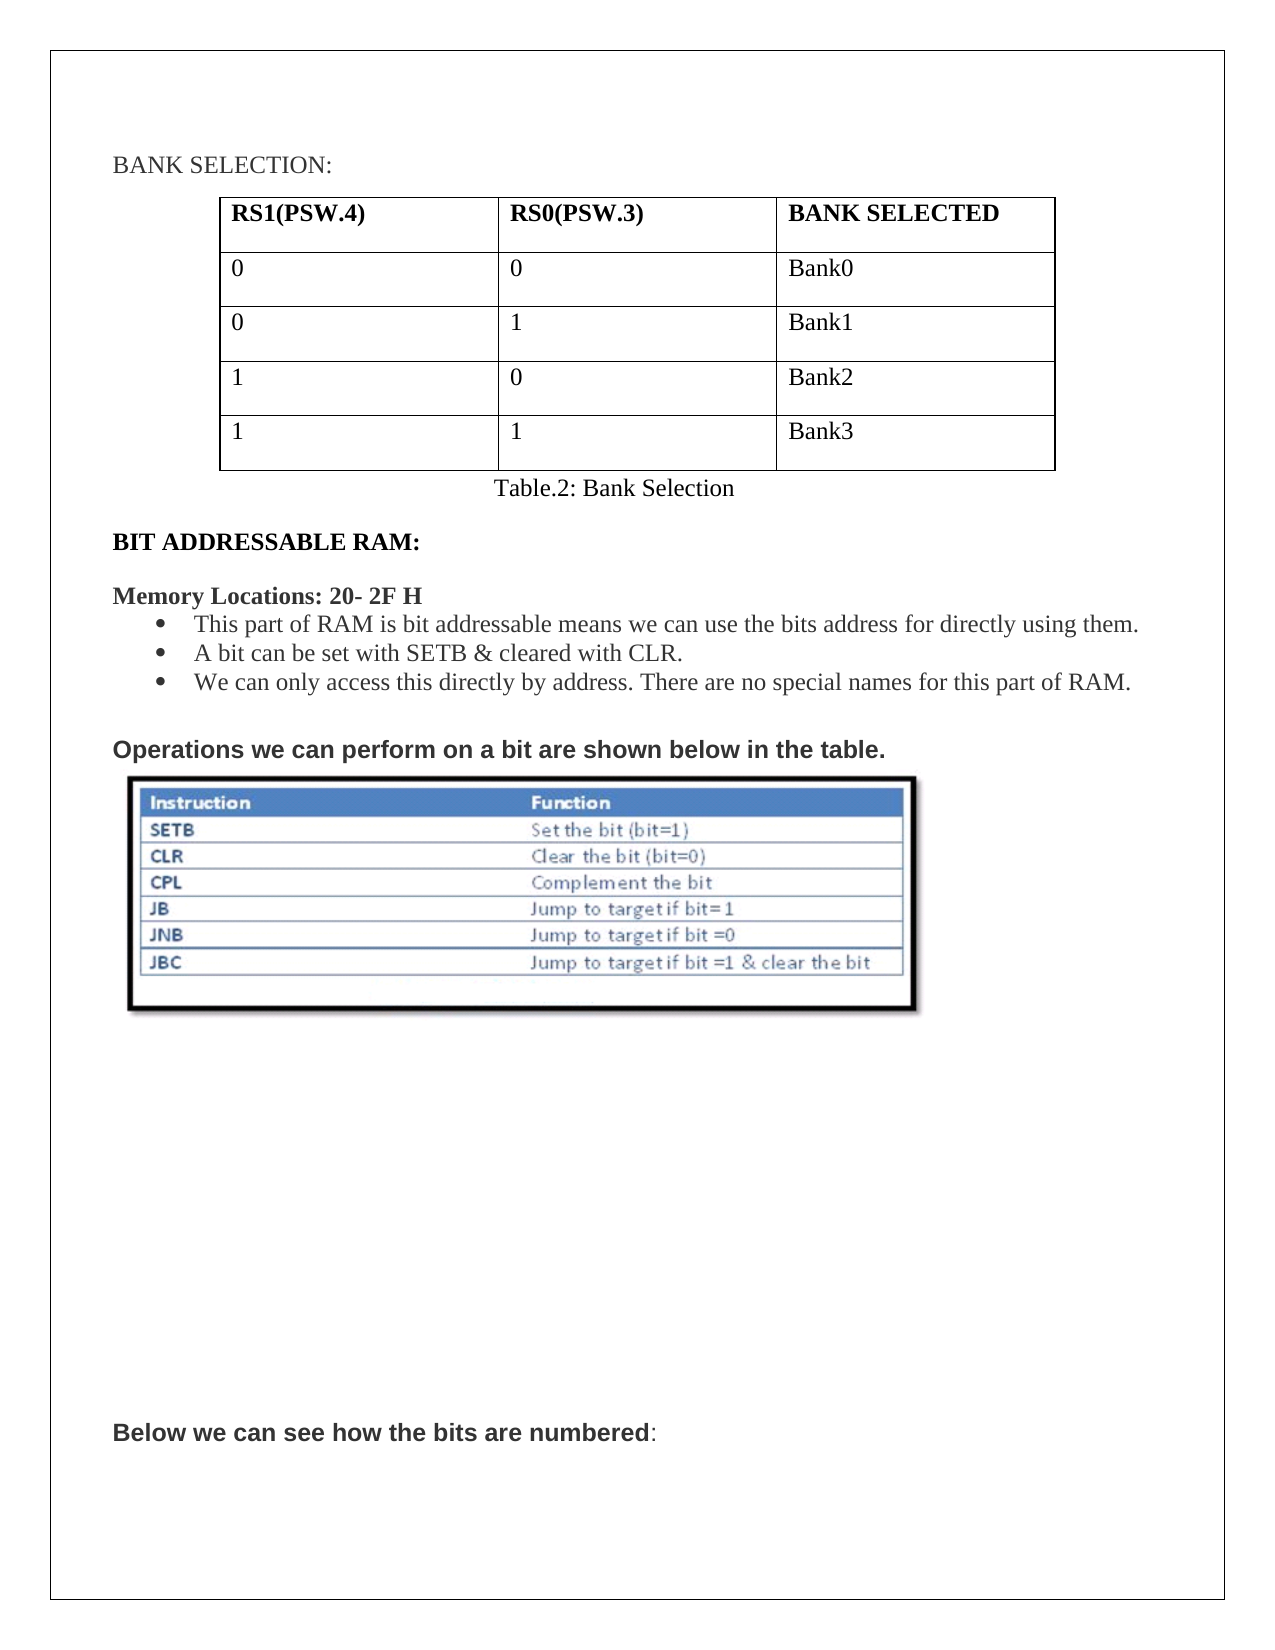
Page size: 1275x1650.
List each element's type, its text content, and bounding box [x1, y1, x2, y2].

table_cell 1 [221, 362, 498, 415]
table_cell 1 [499, 307, 776, 361]
list A bit can be set with SETB & cleared with CLR. [156, 638, 1162, 667]
text BANK SELECTION: [112, 150, 1162, 179]
text Operations we can perform on a bit are shown below in the table. [112, 727, 1162, 764]
table_cell Bank3 [777, 416, 1054, 469]
table_cell Bank0 [777, 253, 1054, 306]
table_cell 0 [221, 253, 498, 306]
table_header RS1(PSW.4) [221, 198, 498, 252]
list We can only access this directly by address. There are no special names for this part of RAM. [156, 667, 1162, 696]
table_cell 1 [499, 416, 776, 469]
table_cell 1 [221, 416, 498, 469]
list This part of RAM is bit addressable means we can use the bits address for directly using them. [156, 609, 1162, 638]
table_header BANK SELECTED [777, 198, 1054, 252]
table_cell 0 [499, 362, 776, 415]
text BIT ADDRESSABLE RAM: [112, 527, 1162, 556]
text Below we can see how the bits are numbered: [112, 1407, 1162, 1447]
picture [112, 766, 932, 1028]
table_cell 0 [221, 307, 498, 361]
table_cell Bank2 [777, 362, 1054, 415]
table_cell 0 [499, 253, 776, 306]
text Table.2: Bank Selection [112, 473, 1162, 502]
text Memory Locations: 20- 2F H [112, 581, 1162, 609]
table_header RS0(PSW.3) [499, 198, 776, 252]
table_cell Bank1 [777, 307, 1054, 361]
